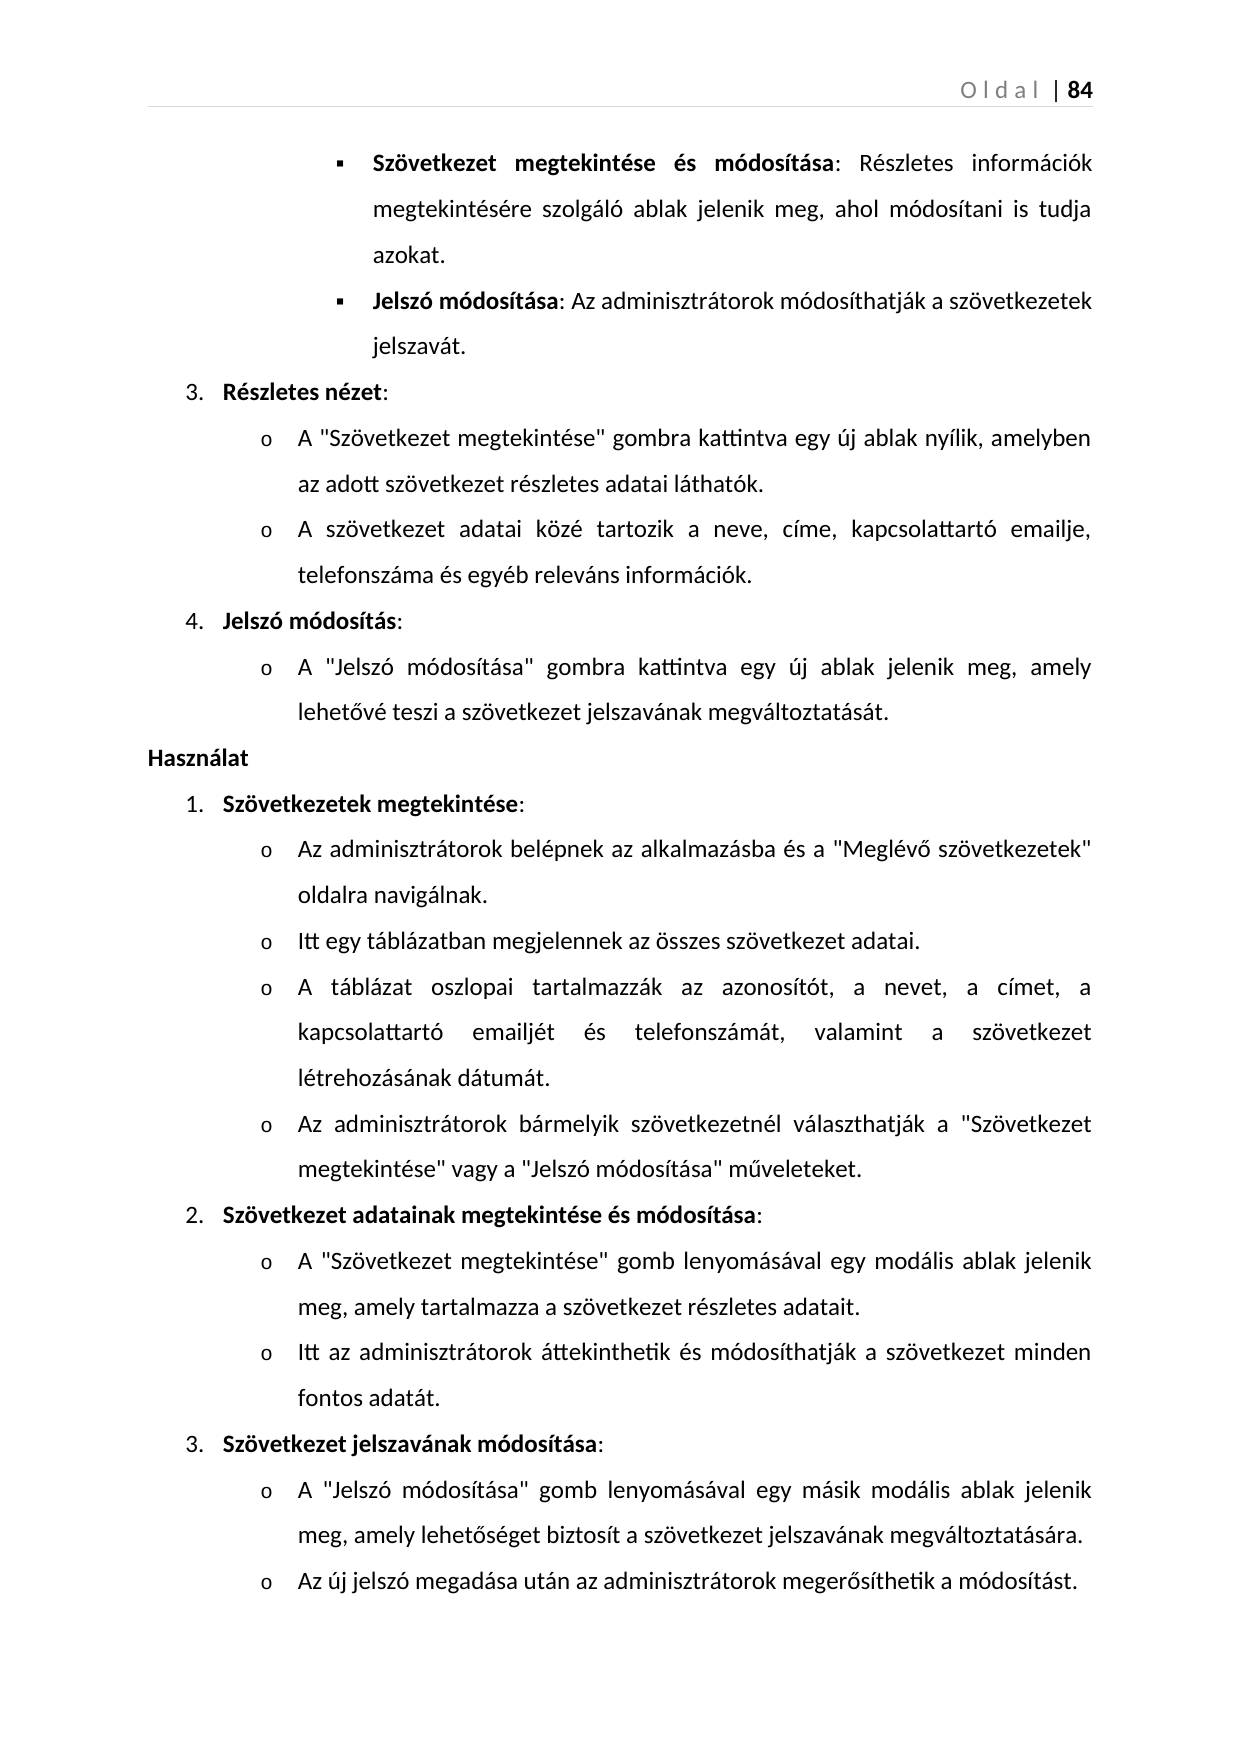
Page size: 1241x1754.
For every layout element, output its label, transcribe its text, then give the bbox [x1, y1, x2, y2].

list A táblázat oszlopai tartalmazzák az azonosítót, a nevet, a címet, a kapcsolattartó emailjét és telefonszámát, valamint a szövetkezet létrehozásának dátumát. [260, 971, 1093, 1093]
list Az adminisztrátorok belépnek az alkalmazásba és a "Meglévő szövetkezetek" oldalra navigálnak. [260, 833, 1093, 910]
list Szövetkezet jelszavának módosítása: [185, 1428, 1093, 1458]
list A "Szövetkezet megtekintése" gombra kattintva egy új ablak nyílik, amelyben az adott szövetkezet részletes adatai láthatók. [260, 422, 1093, 498]
list Az adminisztrátorok bármelyik szövetkezetnél választhatják a "Szövetkezet megtekintése" vagy a "Jelszó módosítása" műveleteket. [260, 1108, 1093, 1184]
list Jelszó módosítása: Az adminisztrátorok módosíthatják a szövetkezetek jelszavát. [335, 285, 1093, 361]
list Itt az adminisztrátorok áttekinthetik és módosíthatják a szövetkezet minden fontos adatát. [260, 1337, 1093, 1413]
text Használat [148, 742, 1093, 773]
list A "Jelszó módosítása" gombra kattintva egy új ablak jelenik meg, amely lehetővé teszi a szövetkezet jelszavának megváltoztatását. [260, 651, 1093, 727]
list Szövetkezet adatainak megtekintése és módosítása: [185, 1199, 1093, 1230]
list Szövetkezet megtekintése és módosítása: Részletes információk megtekintésére szolgáló ablak jelenik meg, ahol módosítani is tudja azokat. [335, 148, 1093, 269]
list Jelszó módosítás: [185, 605, 1093, 635]
list Az új jelszó megadása után az adminisztrátorok megerősíthetik a módosítást. [260, 1565, 1093, 1596]
list Itt egy táblázatban megjelennek az összes szövetkezet adatai. [260, 925, 1093, 956]
list A "Jelszó módosítása" gomb lenyomásával egy másik modális ablak jelenik meg, amely lehetőséget biztosít a szövetkezet jelszavának megváltoztatására. [260, 1474, 1093, 1550]
list Részletes nézet: [185, 376, 1093, 407]
list A szövetkezet adatai közé tartozik a neve, címe, kapcsolattartó emailje, telefonszáma és egyéb releváns információk. [260, 513, 1093, 590]
list A "Szövetkezet megtekintése" gomb lenyomásával egy modális ablak jelenik meg, amely tartalmazza a szövetkezet részletes adatait. [260, 1245, 1093, 1321]
list Szövetkezetek megtekintése: [185, 788, 1093, 818]
